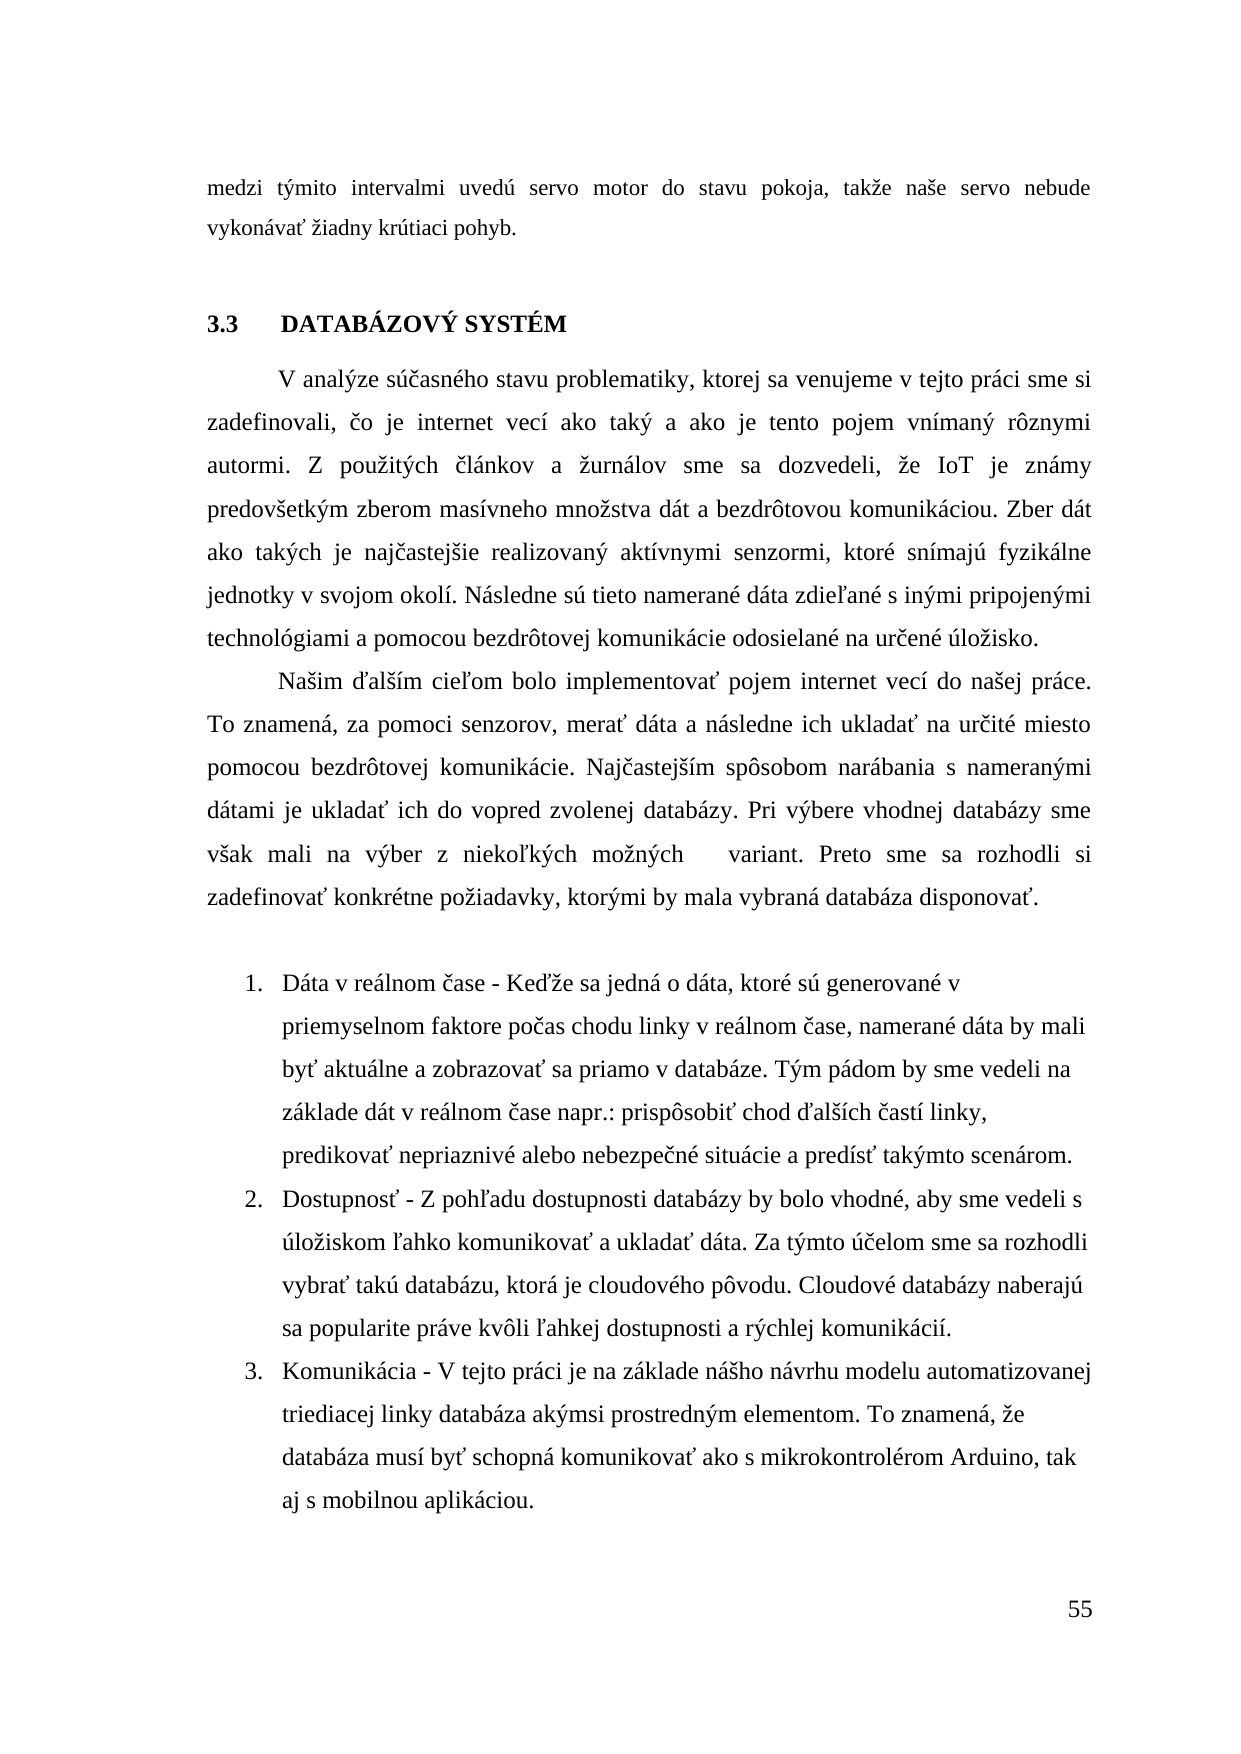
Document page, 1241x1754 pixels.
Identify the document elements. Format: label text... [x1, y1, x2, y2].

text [207, 174, 1092, 240]
list Komunikácia - V tejto práci je na základe nášho návrhu modelu automatizovanej triediacej linky databáza akýmsi prostredným elementom. To znamená, že databáza musí byť schopná komunikovať ako s mikrokontrolérom Arduino, tak aj s mobilnou aplikáciou. [244, 1356, 1092, 1514]
text V analýze súčasného stavu problematiky, ktorej sa venujeme v tejto práci sme si zadefinovali, čo je internet vecí ako taký a ako je tento pojem vnímaný rôznymi autormi. Z použitých článkov a žurnálov sme sa dozvedeli, že IoT je známy predovšetkým zberom masívneho množstva dát a bezdrôtovou komunikáciou. Zber dát ako takých je najčastejšie realizovaný aktívnymi senzormi, ktoré snímajú fyzikálne jednotky v svojom okolí. Následne sú tieto namerané dáta zdieľané s inými pripojenými technológiami a pomocou bezdrôtovej komunikácie odosielané na určené úložisko. [207, 364, 1092, 652]
subtitle 3.3 Databázový systém [207, 309, 1092, 337]
list Dáta v reálnom čase - Keďže sa jedná o dáta, ktoré sú generované v priemyselnom faktore počas chodu linky v reálnom čase, namerané dáta by mali byť aktuálne a zobrazovať sa priamo v databáze. Tým pádom by sme vedeli na základe dát v reálnom čase napr.: prispôsobiť chod ďalších častí linky, predikovať nepriaznivé alebo nebezpečné situácie a predísť takýmto scenárom. [244, 968, 1092, 1169]
list Dostupnosť - Z pohľadu dostupnosti databázy by bolo vhodné, aby sme vedeli s úložiskom ľahko komunikovať a ukladať dáta. Za týmto účelom sme sa rozhodli vybrať takú databázu, ktorá je cloudového pôvodu. Cloudové databázy naberajú sa popularite práve kvôli ľahkej dostupnosti a rýchlej komunikácií. [244, 1184, 1092, 1342]
text Našim ďalším cieľom bolo implementovať pojem internet vecí do našej práce. To znamená, za pomoci senzorov, merať dáta a následne ich ukladať na určité miesto pomocou bezdrôtovej komunikácie. Najčastejším spôsobom narábania s nameranými dátami je ukladať ich do vopred zvolenej databázy. Pri výbere vhodnej databázy sme však mali na výber z niekoľkých možných variant. Preto sme sa rozhodli si zadefinovať konkrétne požiadavky, ktorými by mala vybraná databáza disponovať. [207, 666, 1092, 911]
